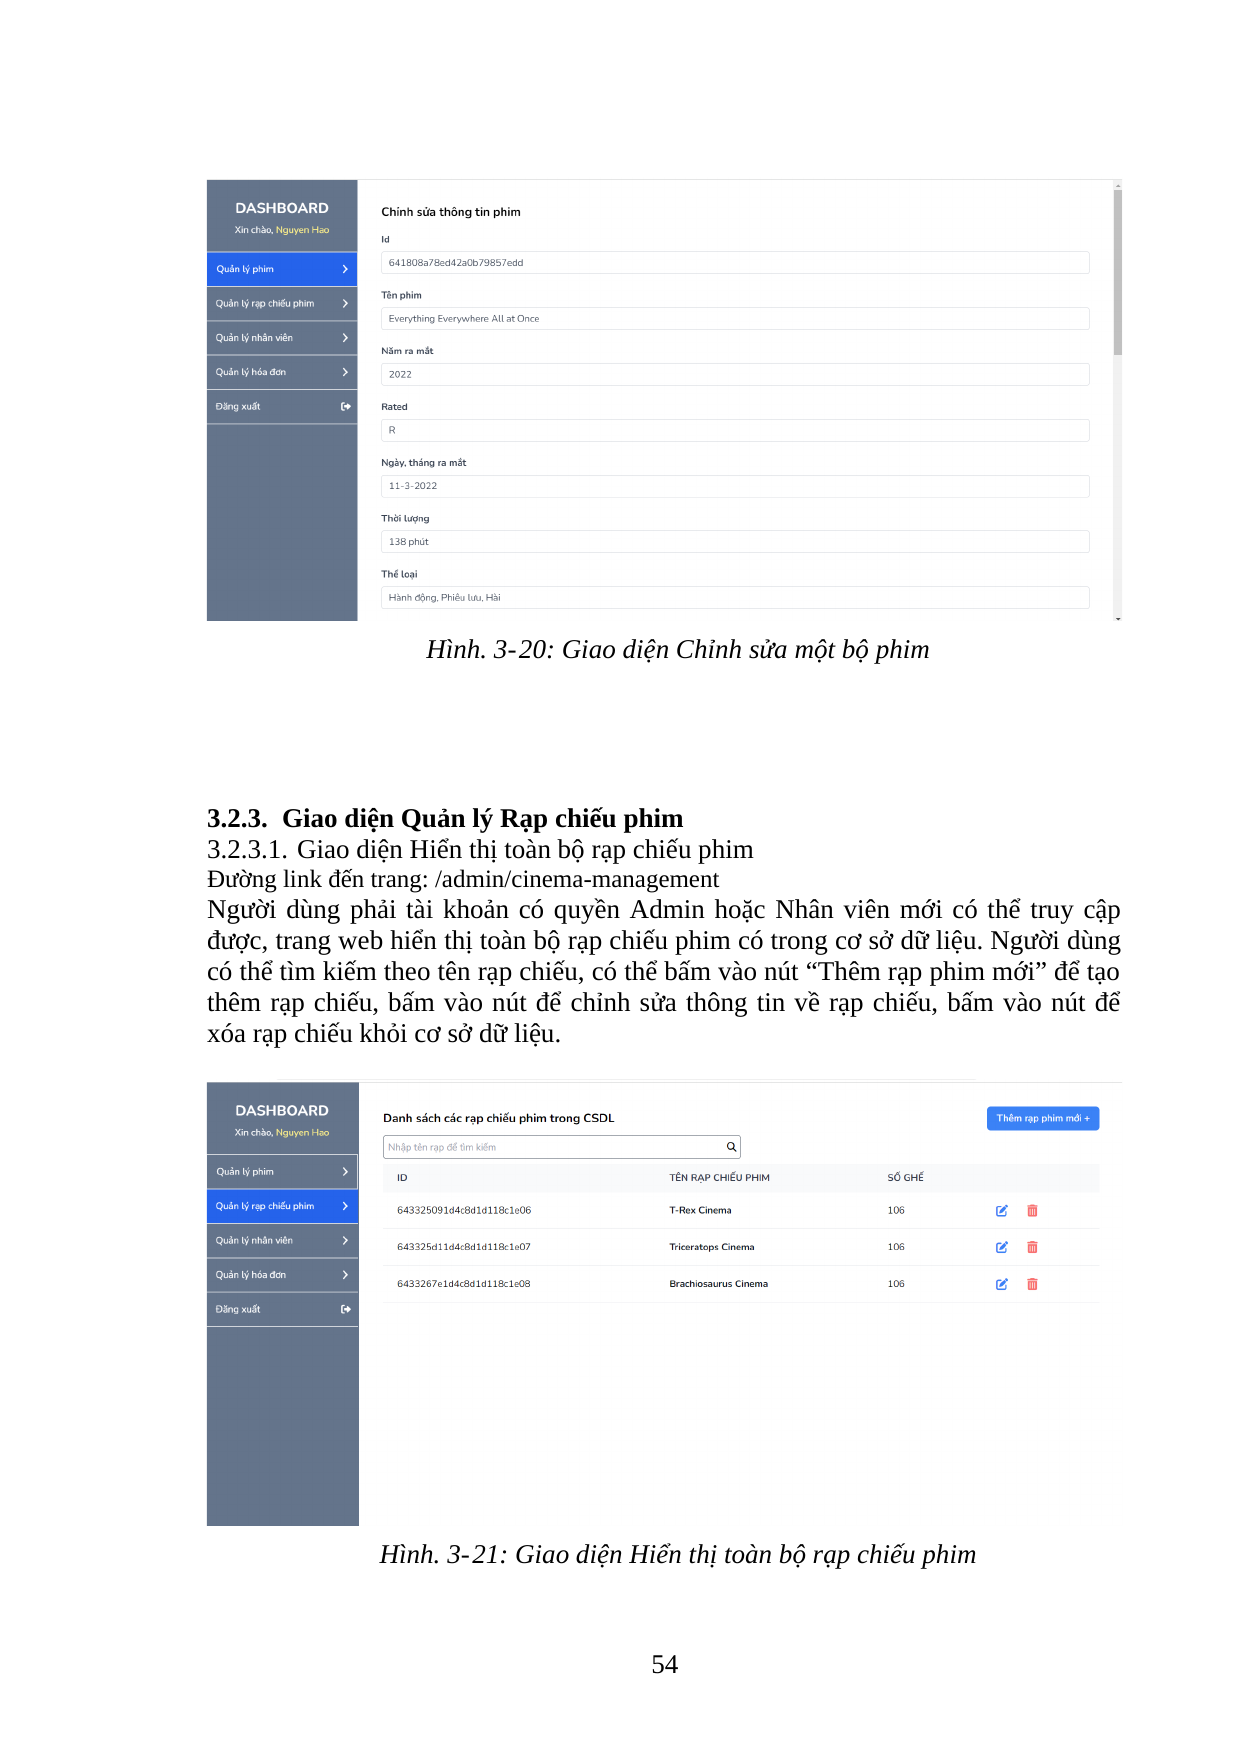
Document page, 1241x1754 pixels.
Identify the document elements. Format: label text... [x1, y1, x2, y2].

text Người dùng phải tài khoản có quyền Admin hoặc Nhân viên mới có thể truy cập được, trang web hiển thị toàn bộ rạp chiếu phim có trong cơ sở dữ liệu. Người dùng có thể tìm kiếm theo tên rạp chiếu, có thể bấm vào nút “Thêm rạp phim mới” để tạo thêm rạp chiếu, bấm vào nút để chỉnh sửa thông tin về rạp chiếu, bấm vào nút để xóa rạp chiếu khỏi cơ sở dữ liệu. [207, 893, 1122, 1048]
text Đường link đến trang: /admin/cinema-management [207, 864, 1122, 893]
subtitle Giao diện Hiển thị toàn bộ rạp chiếu phim [207, 833, 1122, 864]
picture [206, 1079, 1123, 1526]
subtitle Giao diện Quản lý Rạp chiếu phim [207, 802, 1122, 833]
picture [206, 177, 1123, 621]
